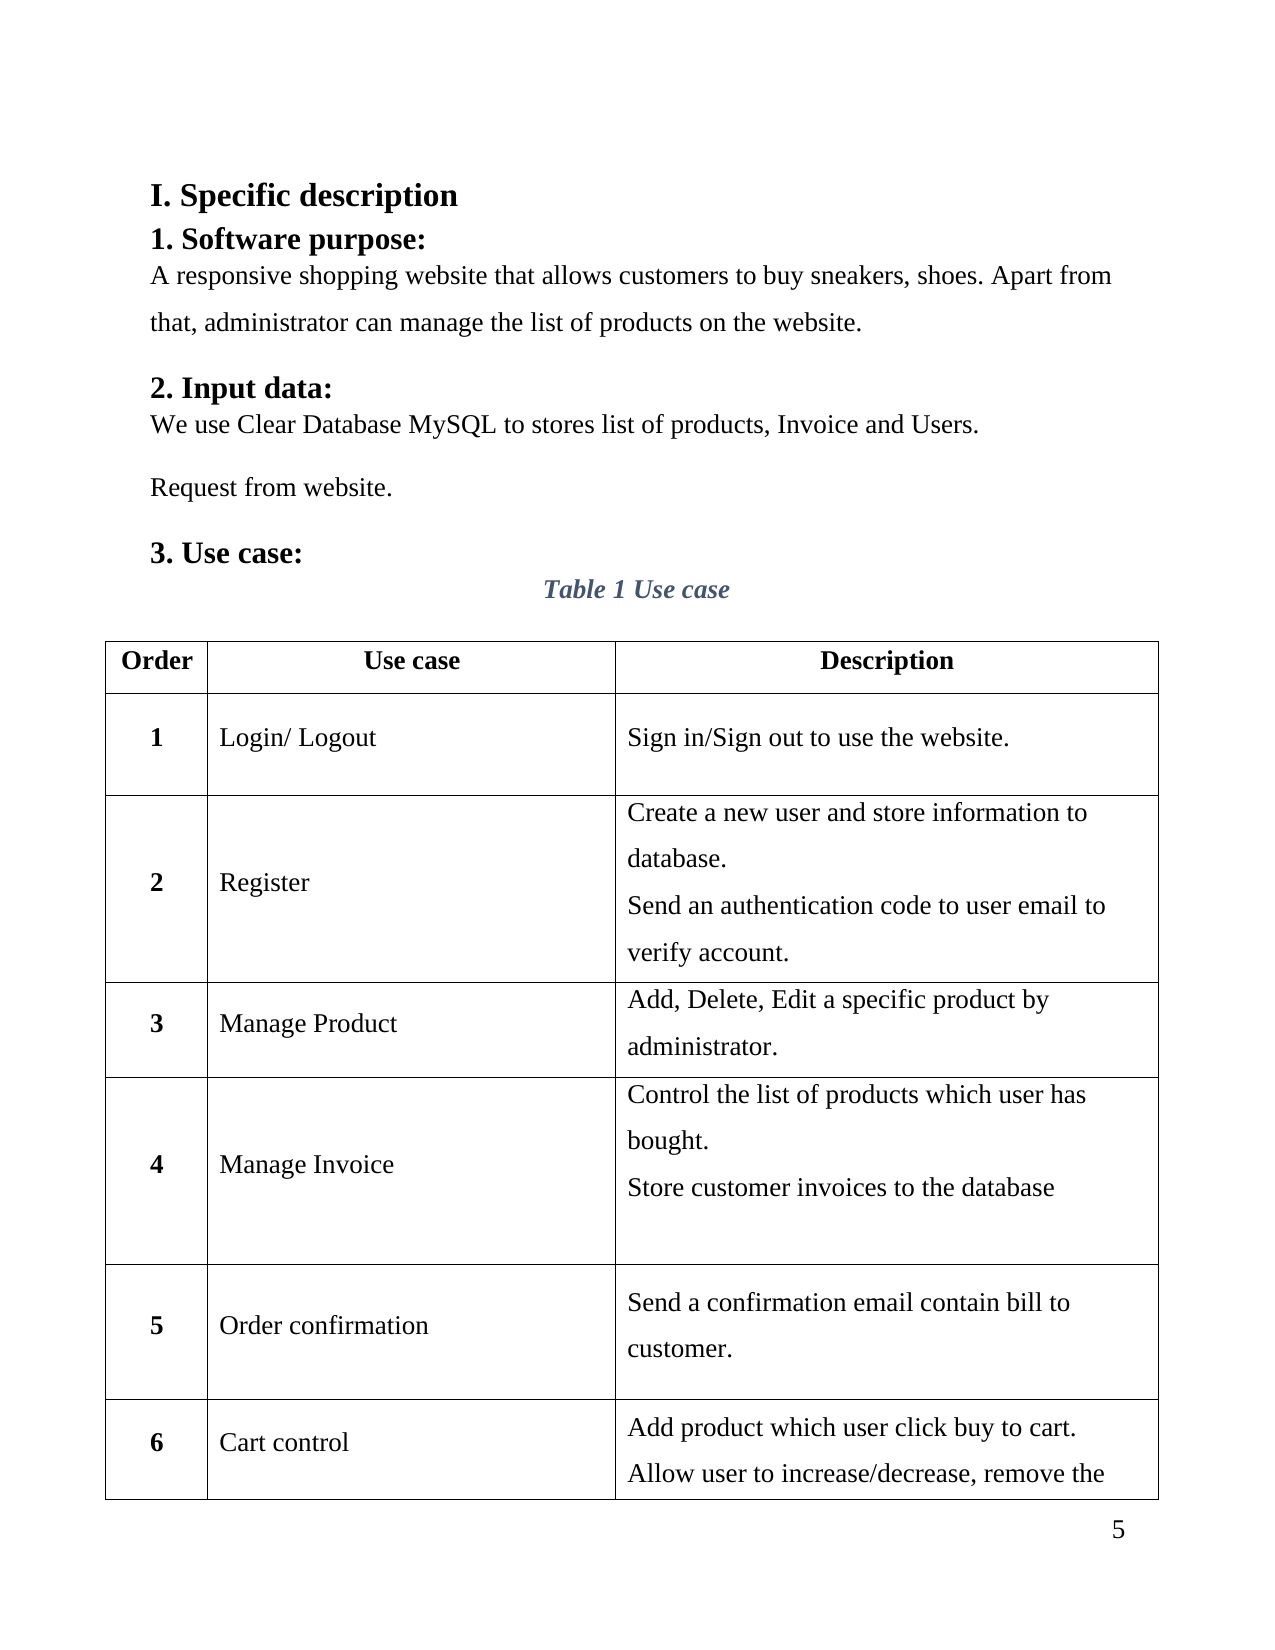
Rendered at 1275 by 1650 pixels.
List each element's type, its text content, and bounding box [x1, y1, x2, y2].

table_cell Send a confirmation email contain bill to customer. [616, 1265, 1158, 1399]
table_cell 2 [106, 796, 207, 982]
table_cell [616, 1400, 1158, 1499]
subtitle 2. Input data: [150, 369, 1125, 405]
table_cell 5 [106, 1265, 207, 1399]
table_cell 6 [106, 1400, 207, 1499]
table_cell 1 [106, 694, 207, 794]
table_cell Login/ Logout [208, 694, 615, 794]
subtitle 3. Use case: [150, 535, 1125, 571]
table_cell 4 [106, 1078, 207, 1264]
table_cell Sign in/Sign out to use the website. [616, 694, 1158, 794]
table_cell Create a new user and store information to database. Send an authentication code to user email to verify account. [616, 796, 1158, 982]
text We use Clear Database MySQL to stores list of products, Invoice and Users. [150, 408, 1125, 439]
text A responsive shopping website that allows customers to buy sneakers, shoes. Apart from that, administrator can manage the list of products on the website. [150, 259, 1125, 337]
table_cell Add, Delete, Edit a specific product by administrator. [616, 983, 1158, 1077]
table_cell Manage Product [208, 983, 615, 1077]
subtitle 1. Software purpose: [150, 221, 1125, 256]
table_cell Register [208, 796, 615, 982]
table_header Description [616, 642, 1158, 693]
table_cell 3 [106, 983, 207, 1077]
text Table 1 Use case [150, 573, 1125, 604]
text Request from website. [150, 471, 1125, 502]
table_cell Manage Invoice [208, 1078, 615, 1264]
subtitle I. Specific description [150, 175, 1125, 213]
table_header Use case [208, 642, 615, 693]
table_header Order [106, 642, 207, 693]
table_cell Control the list of products which user has bought. Store customer invoices to the database [616, 1078, 1158, 1264]
table_cell Order confirmation [208, 1265, 615, 1399]
table_cell Cart control [208, 1400, 615, 1499]
